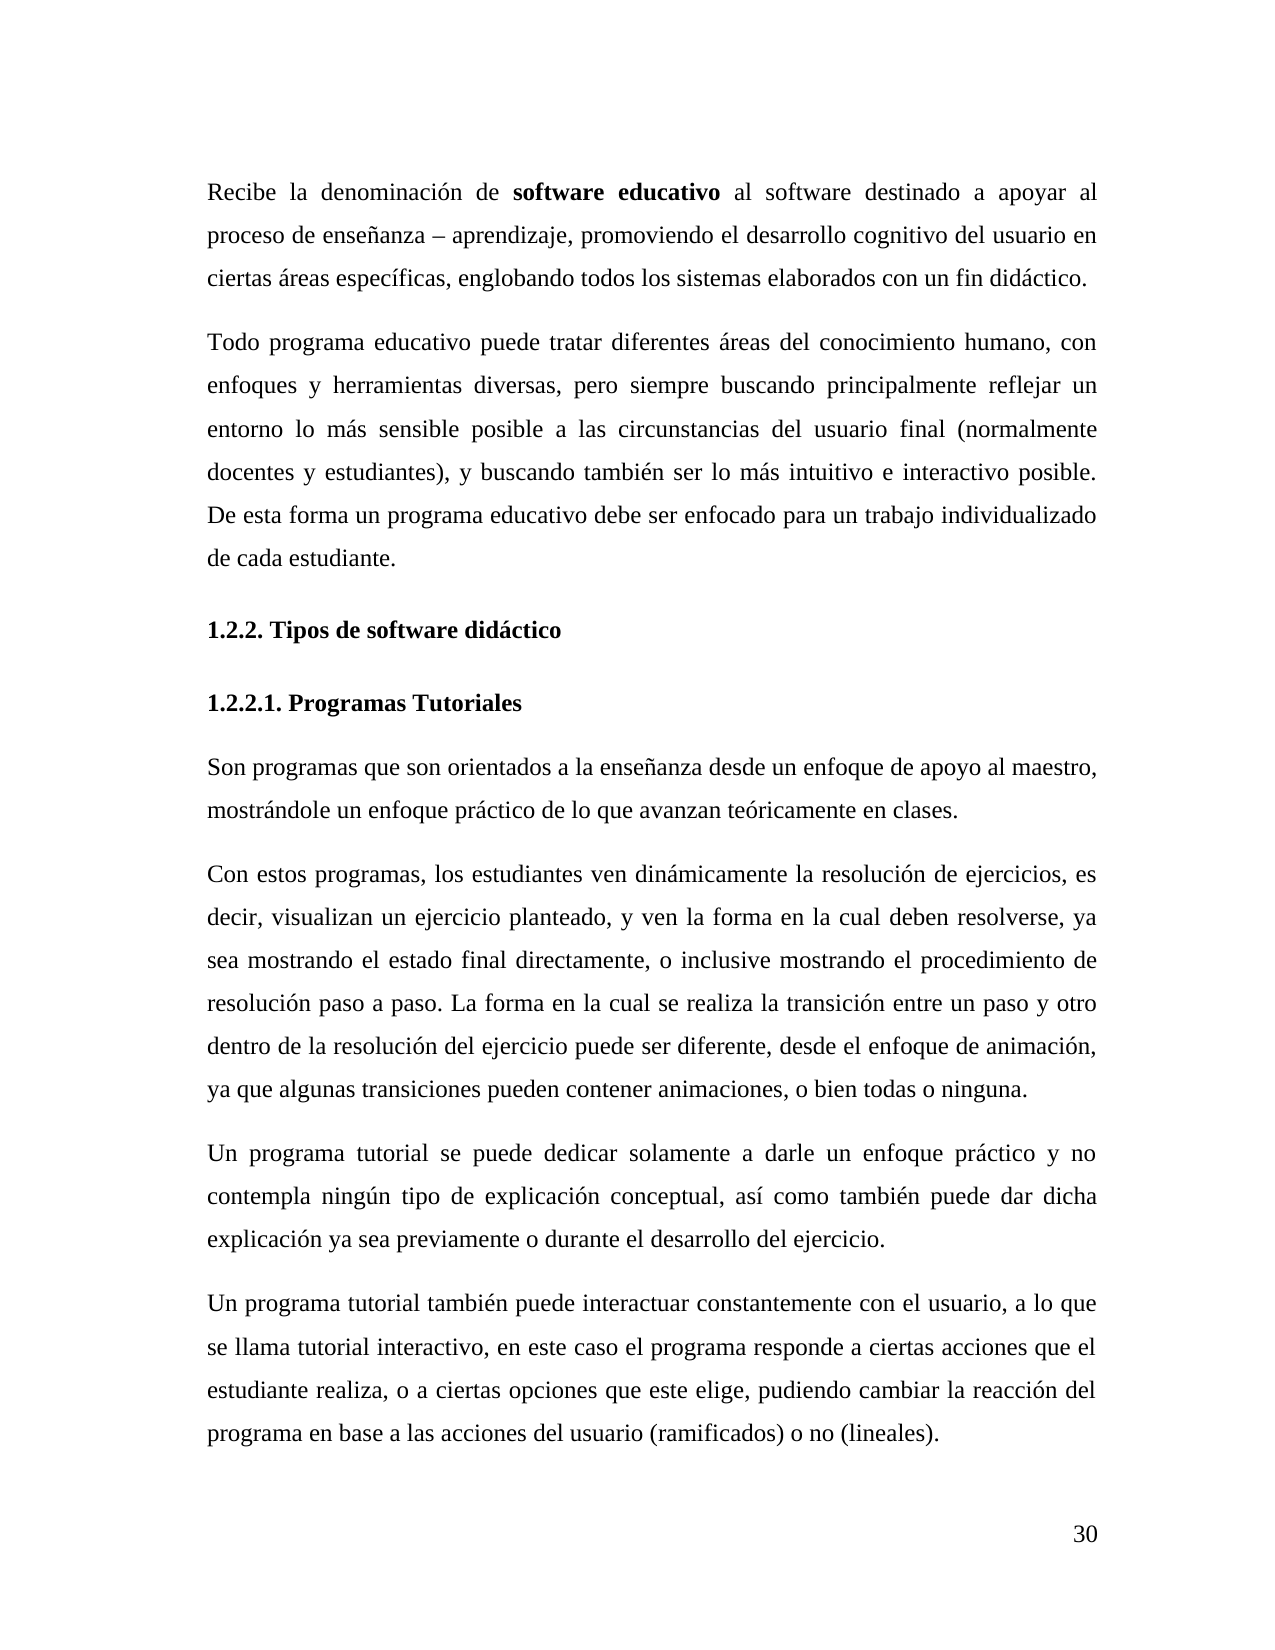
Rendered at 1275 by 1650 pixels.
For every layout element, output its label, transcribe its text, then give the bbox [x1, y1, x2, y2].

text Todo programa educativo puede tratar diferentes áreas del conocimiento humano, con enfoques y herramientas diversas, pero siempre buscando principalmente reflejar un entorno lo más sensible posible a las circunstancias del usuario final (normalmente docentes y estudiantes), y buscando también ser lo más intuitivo e interactivo posible. De esta forma un programa educativo debe ser enfocado para un trabajo individualizado de cada estudiante. [207, 327, 1098, 572]
text Un programa tutorial también puede interactuar constantemente con el usuario, a lo que se llama tutorial interactivo, en este caso el programa responde a ciertas acciones que el estudiante realiza, o a ciertas opciones que este elige, pudiendo cambiar la reacción del programa en base a las acciones del usuario (ramificados) o no (lineales). [207, 1288, 1098, 1447]
text Con estos programas, los estudiantes ven dinámicamente la resolución de ejercicios, es decir, visualizan un ejercicio planteado, y ven la forma en la cual deben resolverse, ya sea mostrando el estado final directamente, o inclusive mostrando el procedimiento de resolución paso a paso. La forma en la cual se realiza la transición entre un paso y otro dentro de la resolución del ejercicio puede ser diferente, desde el enfoque de animación, ya que algunas transiciones pueden contener animaciones, o bien todas o ninguna. [207, 859, 1098, 1103]
subtitle 1.2.2. Tipos de software didáctico [207, 615, 1098, 644]
text Son programas que son orientados a la enseñanza desde un enfoque de apoyo al maestro, mostrándole un enfoque práctico de lo que avanzan teóricamente en clases. [207, 752, 1098, 823]
subtitle 1.2.2.1. Programas Tutoriales [207, 688, 1098, 716]
text Recibe la denominación de software educativo al software destinado a apoyar al proceso de enseñanza – aprendizaje, promoviendo el desarrollo cognitivo del usuario en ciertas áreas específicas, englobando todos los sistemas elaborados con un fin didáctico. [207, 177, 1098, 292]
text Un programa tutorial se puede dedicar solamente a darle un enfoque práctico y no contempla ningún tipo de explicación conceptual, así como también puede dar dicha explicación ya sea previamente o durante el desarrollo del ejercicio. [207, 1138, 1098, 1253]
